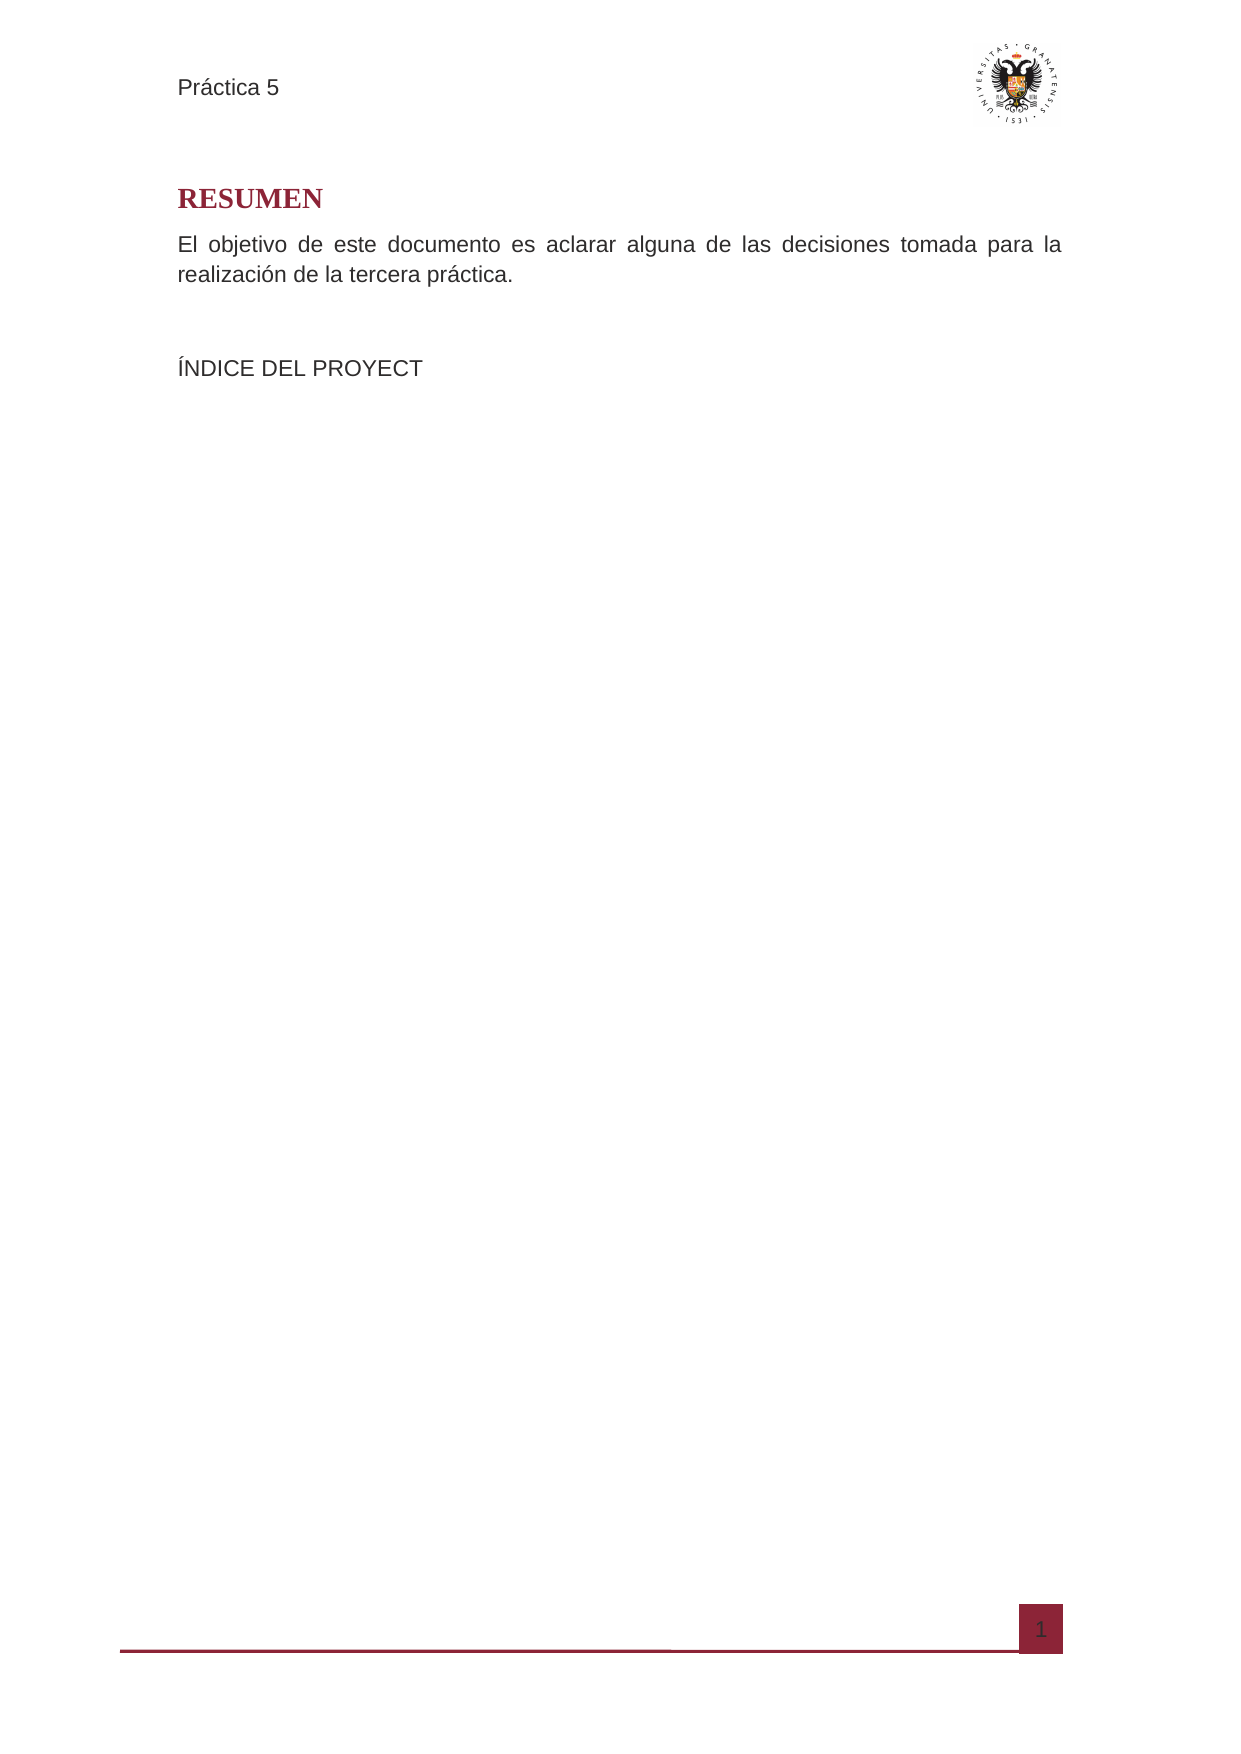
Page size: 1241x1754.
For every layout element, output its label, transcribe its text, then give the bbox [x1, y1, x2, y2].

subtitle Resumen [177, 181, 1063, 214]
text El objetivo de este documento es aclarar alguna de las decisiones tomada para la realización de la tercera práctica. [177, 231, 1063, 288]
picture [972, 43, 1061, 127]
